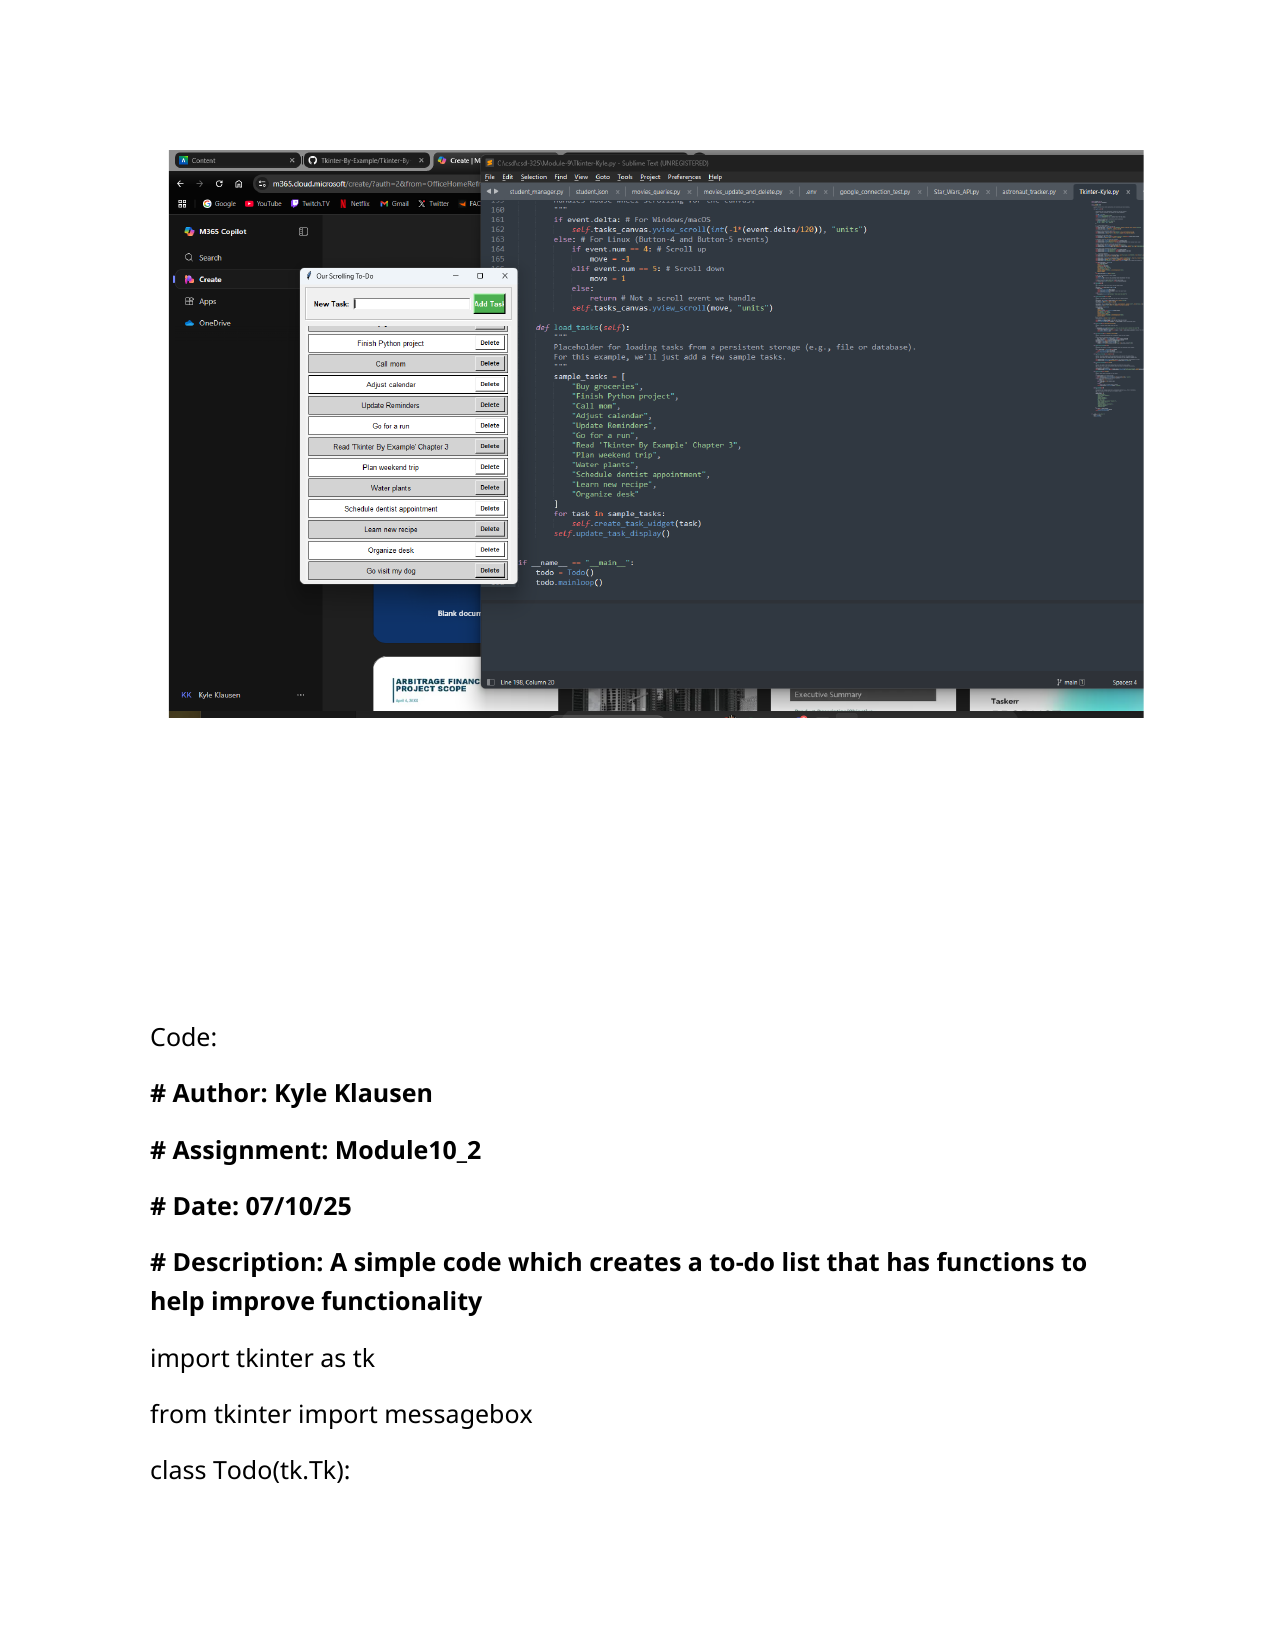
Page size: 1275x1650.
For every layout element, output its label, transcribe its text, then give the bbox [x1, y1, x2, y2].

text # Assignment: Module10_2 [150, 1132, 1125, 1166]
text # Author: Kyle Klausen [150, 1076, 1125, 1110]
text # Date: 07/10/25 [150, 1188, 1125, 1222]
text class Todo(tk.Tk): [150, 1452, 1125, 1487]
text import tkinter as tk [150, 1340, 1125, 1374]
text # Description: A simple code which creates a to-do list that has functions to help improve functionality [150, 1244, 1125, 1318]
text Code: [150, 1020, 1125, 1054]
text from tkinter import messagebox [150, 1396, 1125, 1430]
